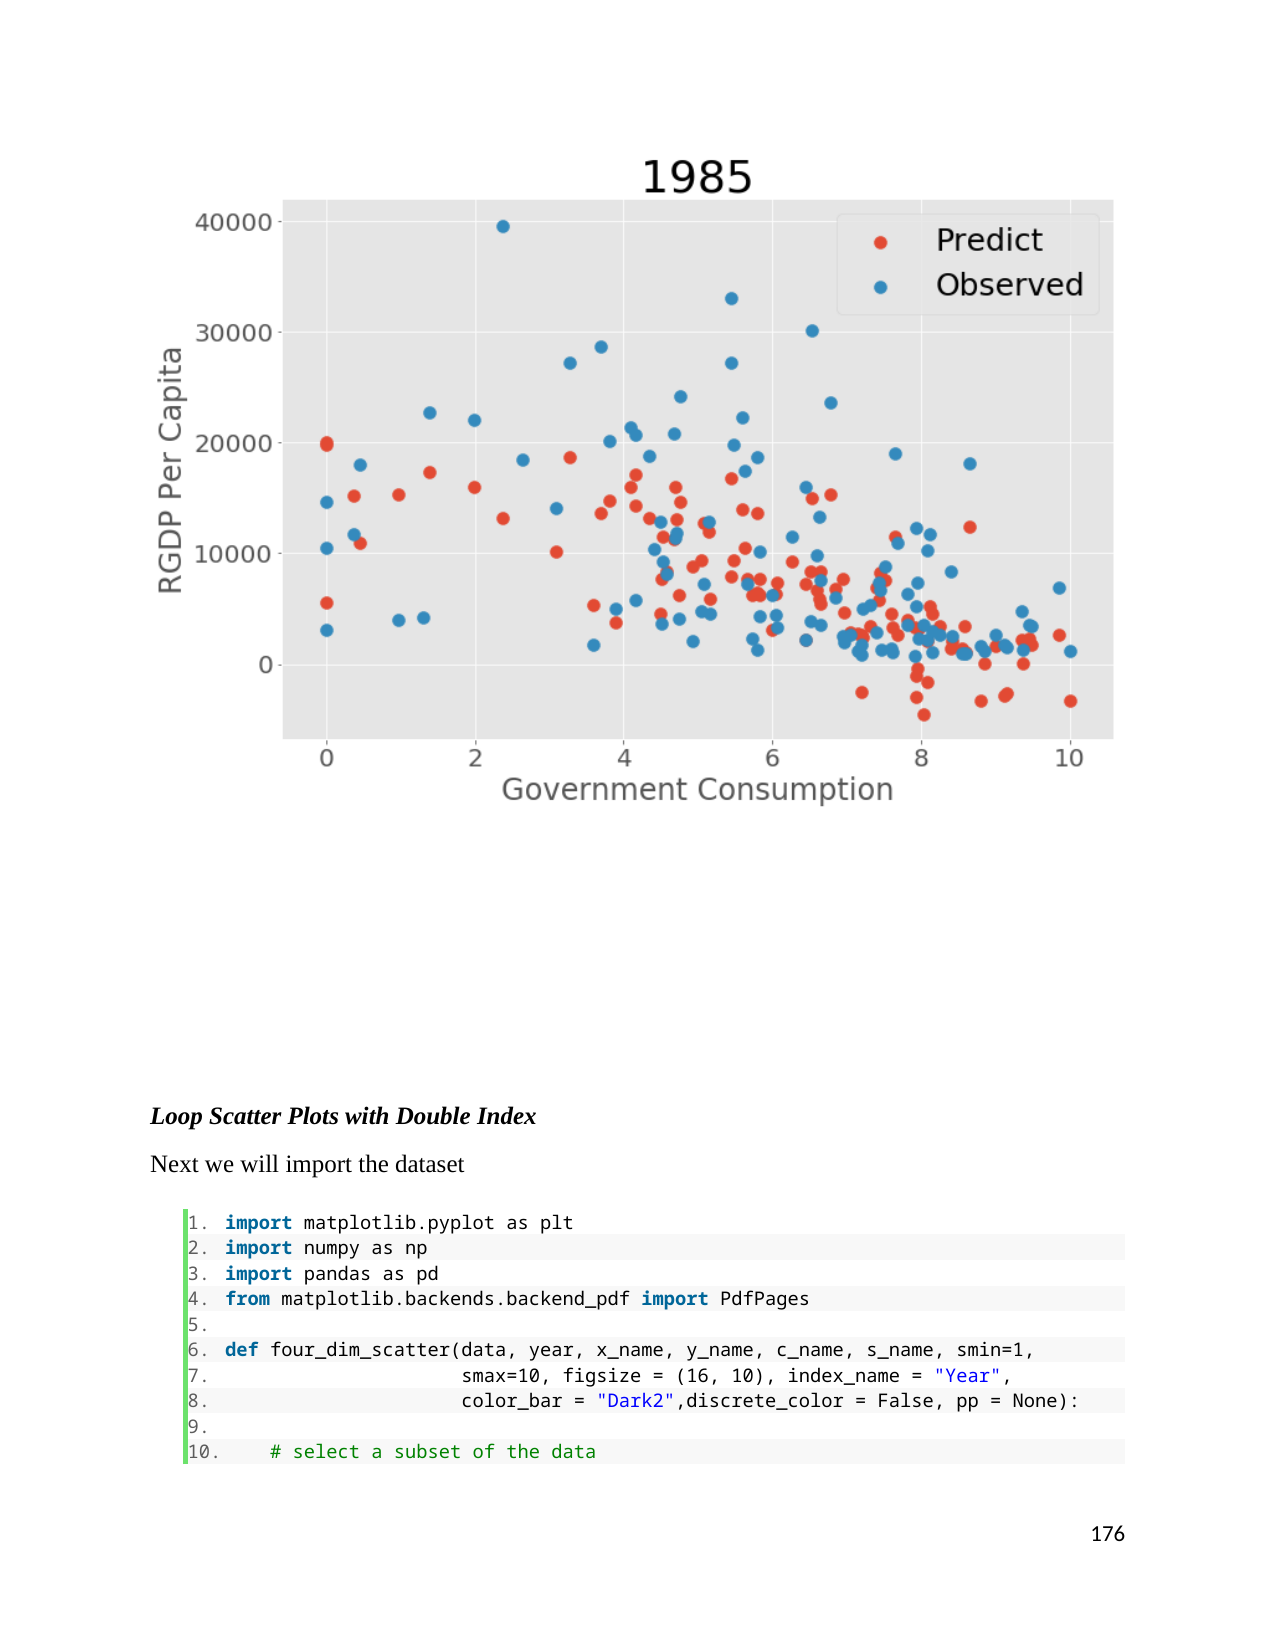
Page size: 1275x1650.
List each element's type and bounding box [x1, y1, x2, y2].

picture [150, 150, 1125, 815]
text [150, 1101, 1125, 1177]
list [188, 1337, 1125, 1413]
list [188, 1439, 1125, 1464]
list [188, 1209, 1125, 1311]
